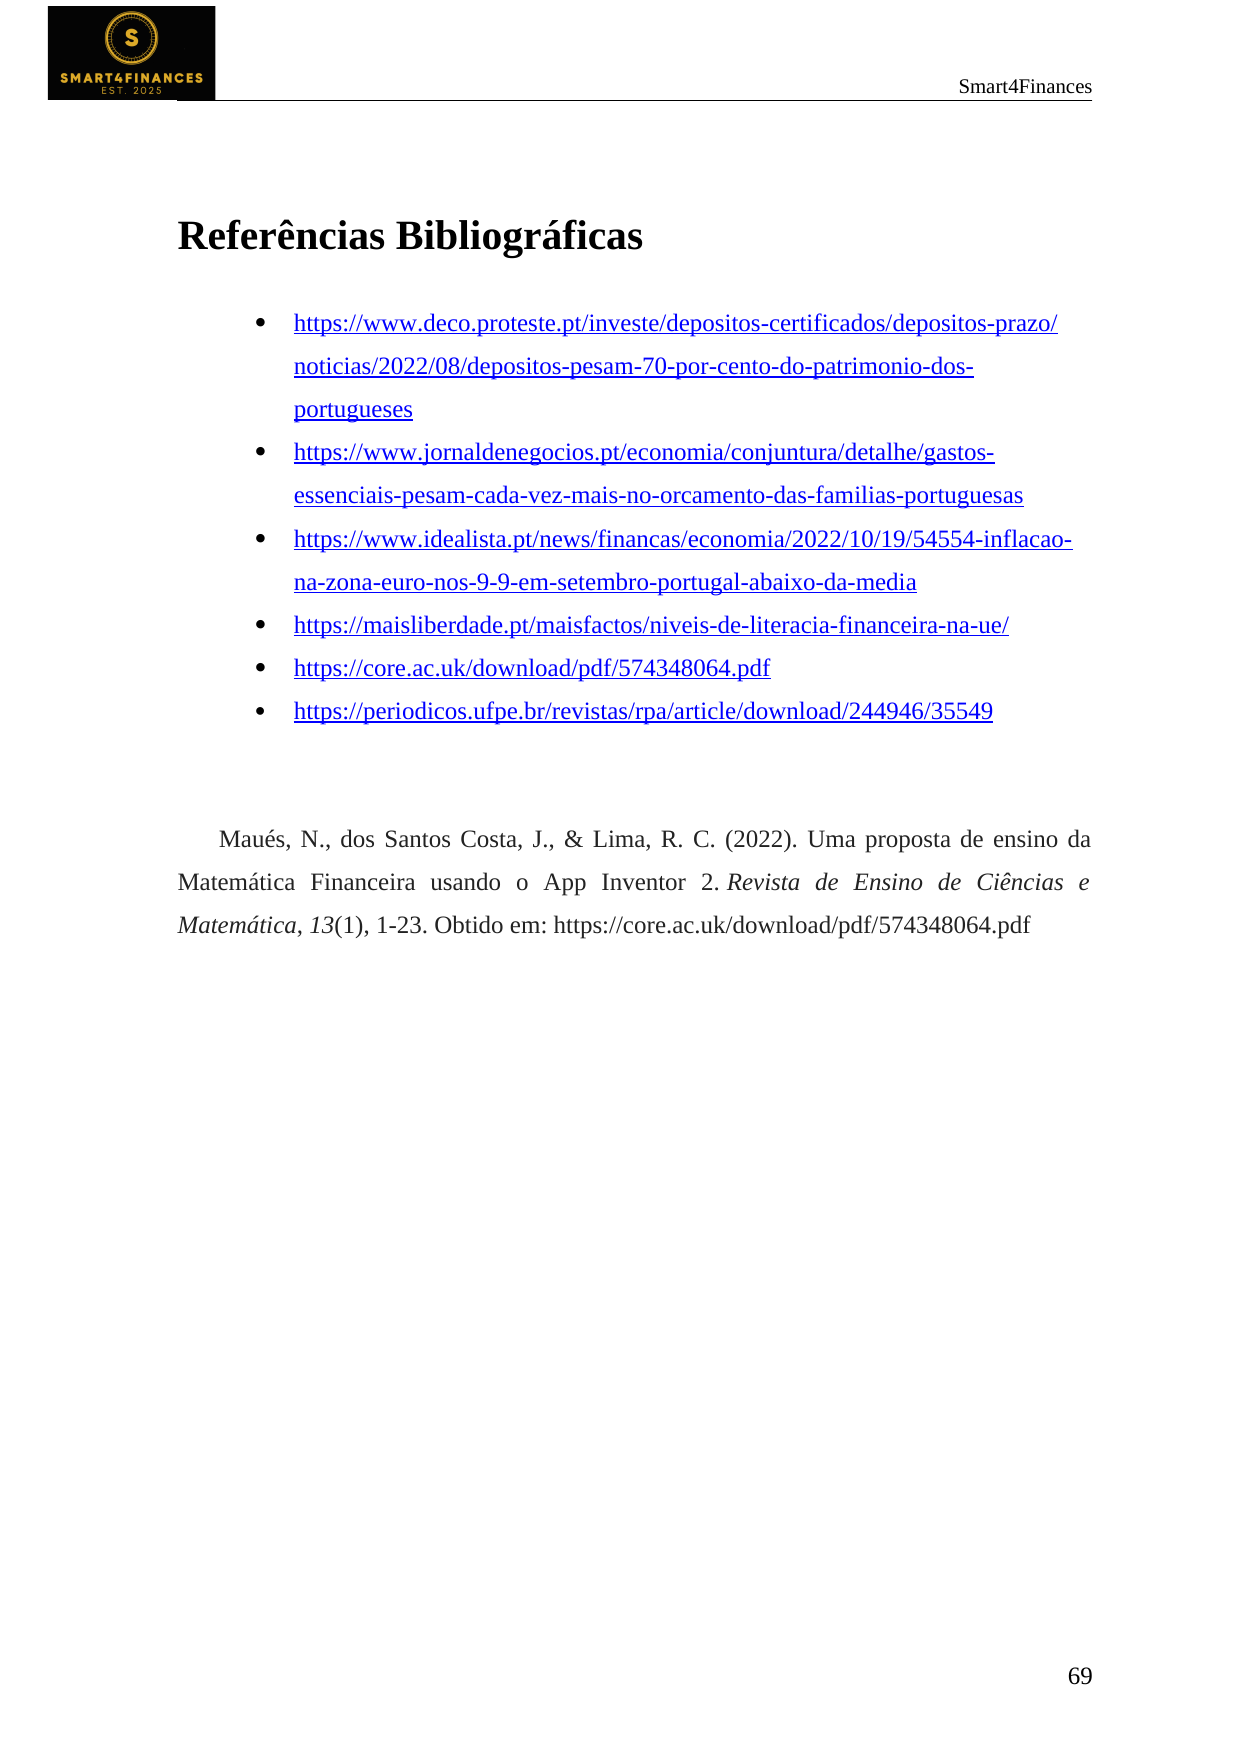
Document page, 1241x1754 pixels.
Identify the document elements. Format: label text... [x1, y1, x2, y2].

picture [47, 6, 216, 100]
list https://www.deco.proteste.pt/investe/depositos-certificados/depositos-prazo/noticias/2022/08/depositos-pesam-70-por-cento-do-patrimonio-dos-portugueses [256, 308, 1092, 423]
subtitle Referências Bibliográficas [177, 210, 1092, 258]
text Maués, N., dos Santos Costa, J., & Lima, R. C. (2022). Uma proposta de ensino da Matemática Financeira usando o App Inventor 2. Revista de Ensino de Ciências e Matemática, 13(1), 1-23. Obtido em: https://core.ac.uk/download/pdf/574348064.pdf [177, 824, 1092, 939]
list https://core.ac.uk/download/pdf/574348064.pdf [256, 653, 1092, 682]
list https://www.idealista.pt/news/financas/economia/2022/10/19/54554-inflacao-na-zona-euro-nos-9-9-em-setembro-portugal-abaixo-da-media [256, 524, 1092, 596]
list https://www.jornaldenegocios.pt/economia/conjuntura/detalhe/gastos-essenciais-pesam-cada-vez-mais-no-orcamento-das-familias-portuguesas [256, 437, 1092, 509]
list https://maisliberdade.pt/maisfactos/niveis-de-literacia-financeira-na-ue/ [256, 610, 1092, 639]
list https://periodicos.ufpe.br/revistas/rpa/article/download/244946/35549 [256, 696, 1092, 725]
